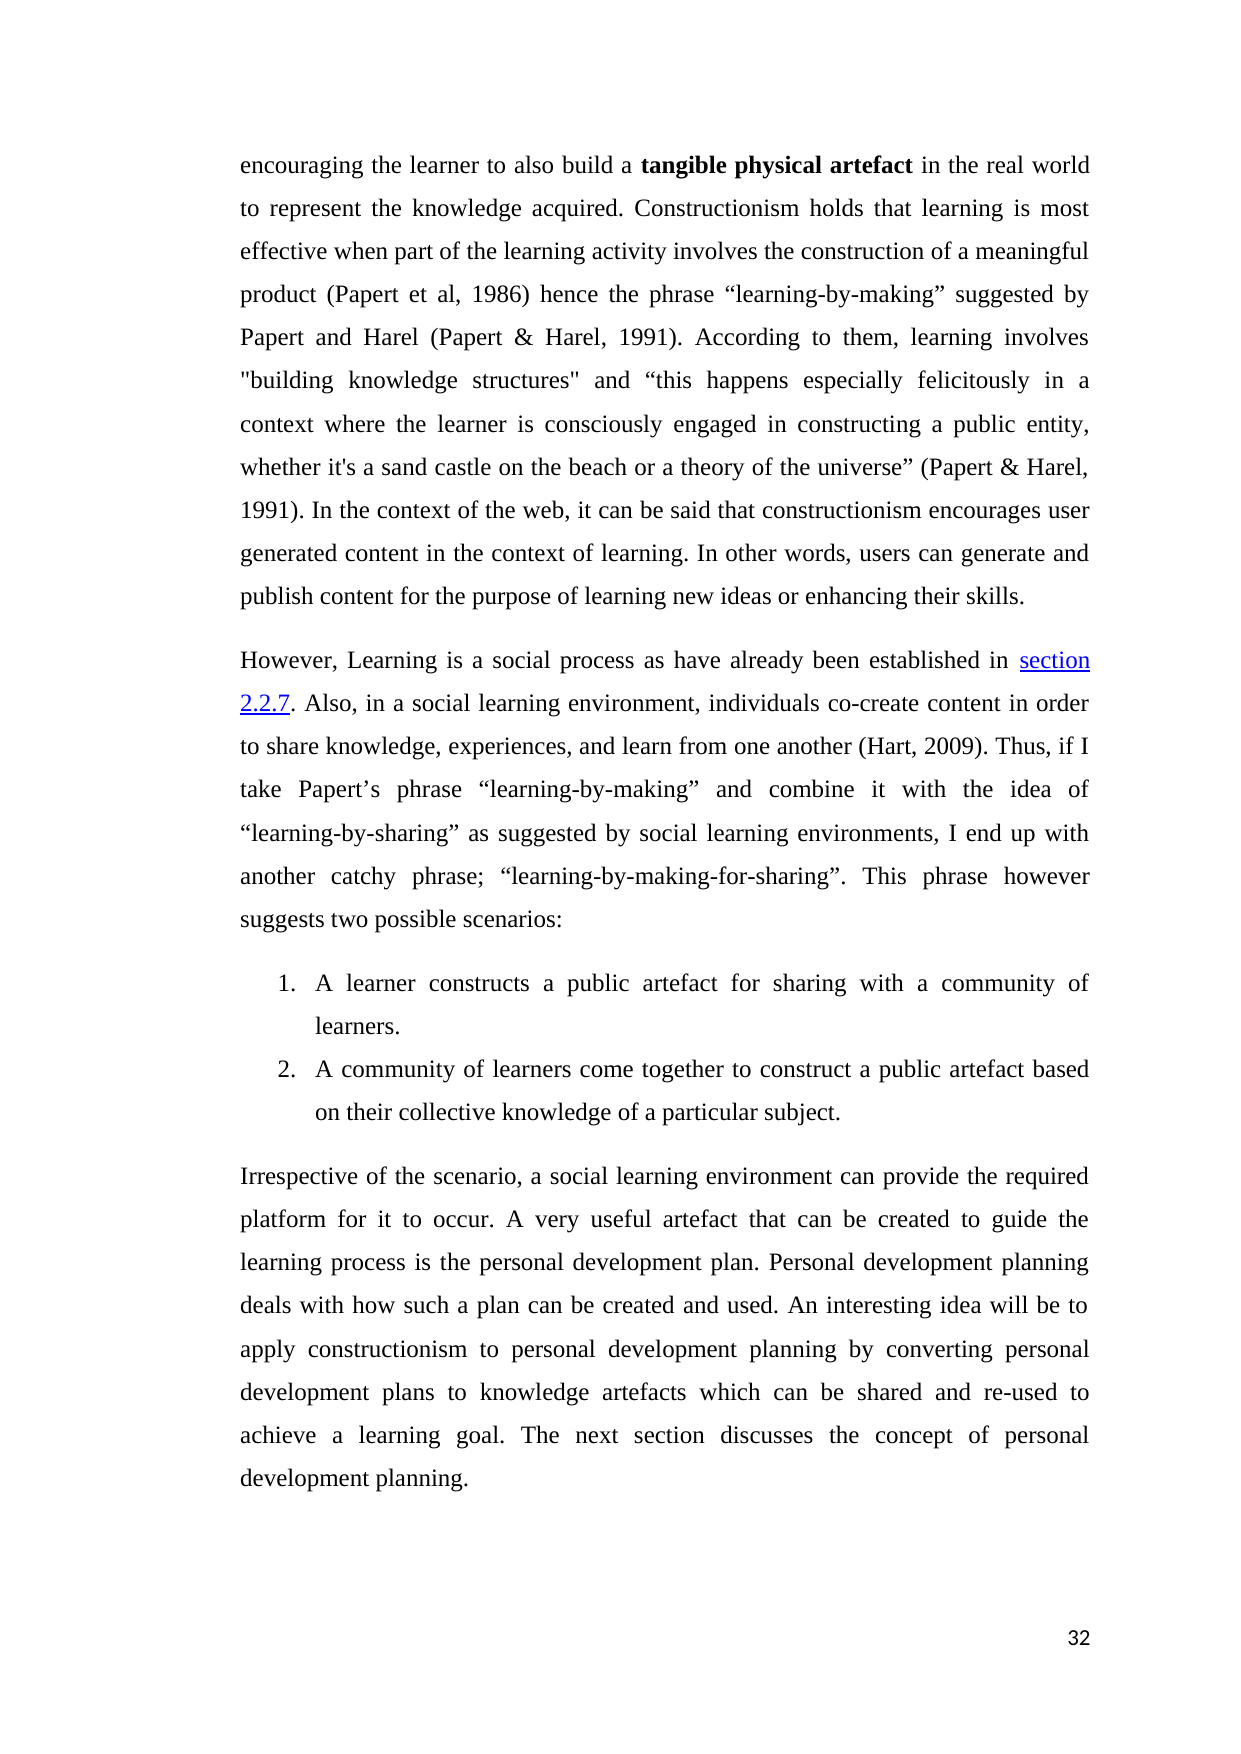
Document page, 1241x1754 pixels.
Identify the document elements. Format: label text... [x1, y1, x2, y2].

list A learner constructs a public artefact for sharing with a community of learners. [277, 968, 1090, 1040]
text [240, 150, 1090, 610]
text However, Learning is a social process as have already been established in section 2.2.7. Also, in a social learning environment, individuals co-create content in order to share knowledge, experiences, and learn from one another (Hart, 2009). Thus, if I take Papert’s phrase “learning-by-making” and combine it with the idea of “learning-by-sharing” as suggested by social learning environments, I end up with another catchy phrase; “learning-by-making-for-sharing”. This phrase however suggests two possible scenarios: [240, 645, 1090, 933]
list A community of learners come together to construct a public artefact based on their collective knowledge of a particular subject. [277, 1054, 1090, 1126]
text Irrespective of the scenario, a social learning environment can provide the required platform for it to occur. A very useful artefact that can be created to guide the learning process is the personal development plan. Personal development planning deals with how such a plan can be created and used. An interesting idea will be to apply constructionism to personal development planning by converting personal development plans to knowledge artefacts which can be shared and re-used to achieve a learning goal. The next section discusses the concept of personal development planning. [240, 1161, 1090, 1492]
